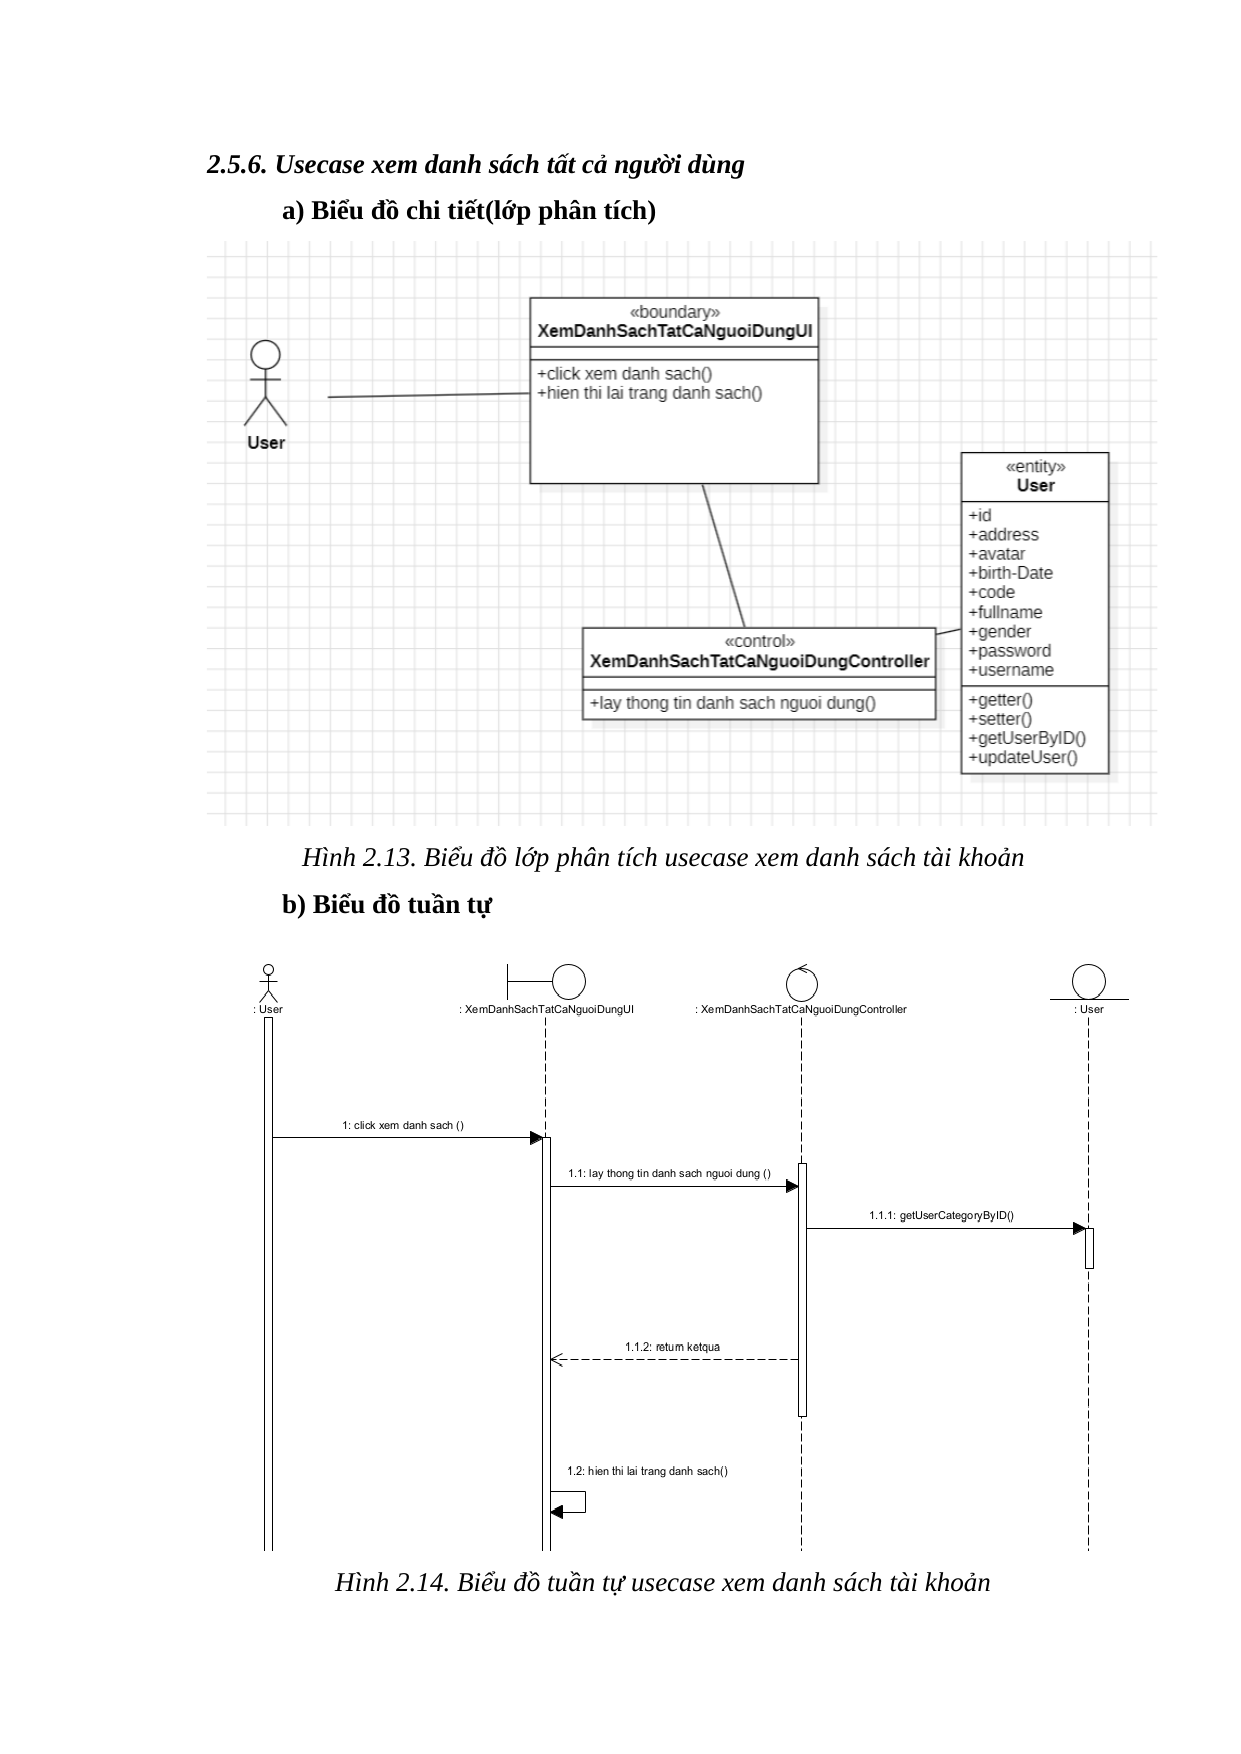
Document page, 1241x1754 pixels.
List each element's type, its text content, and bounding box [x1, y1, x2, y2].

text a) Biểu đồ chi tiết(lớp phân tích) [207, 194, 1122, 226]
picture [206, 934, 1158, 1551]
text Hình 2.13. Biểu đồ lớp phân tích usecase xem danh sách tài khoản [207, 841, 1122, 872]
text b) Biểu đồ tuần tự [207, 888, 1122, 919]
text Hình 2.14. Biểu đồ tuần tự usecase xem danh sách tài khoản [207, 1566, 1122, 1597]
picture [206, 241, 1158, 826]
subtitle 2.5.6. Usecase xem danh sách tất cả người dùng [207, 148, 1122, 179]
